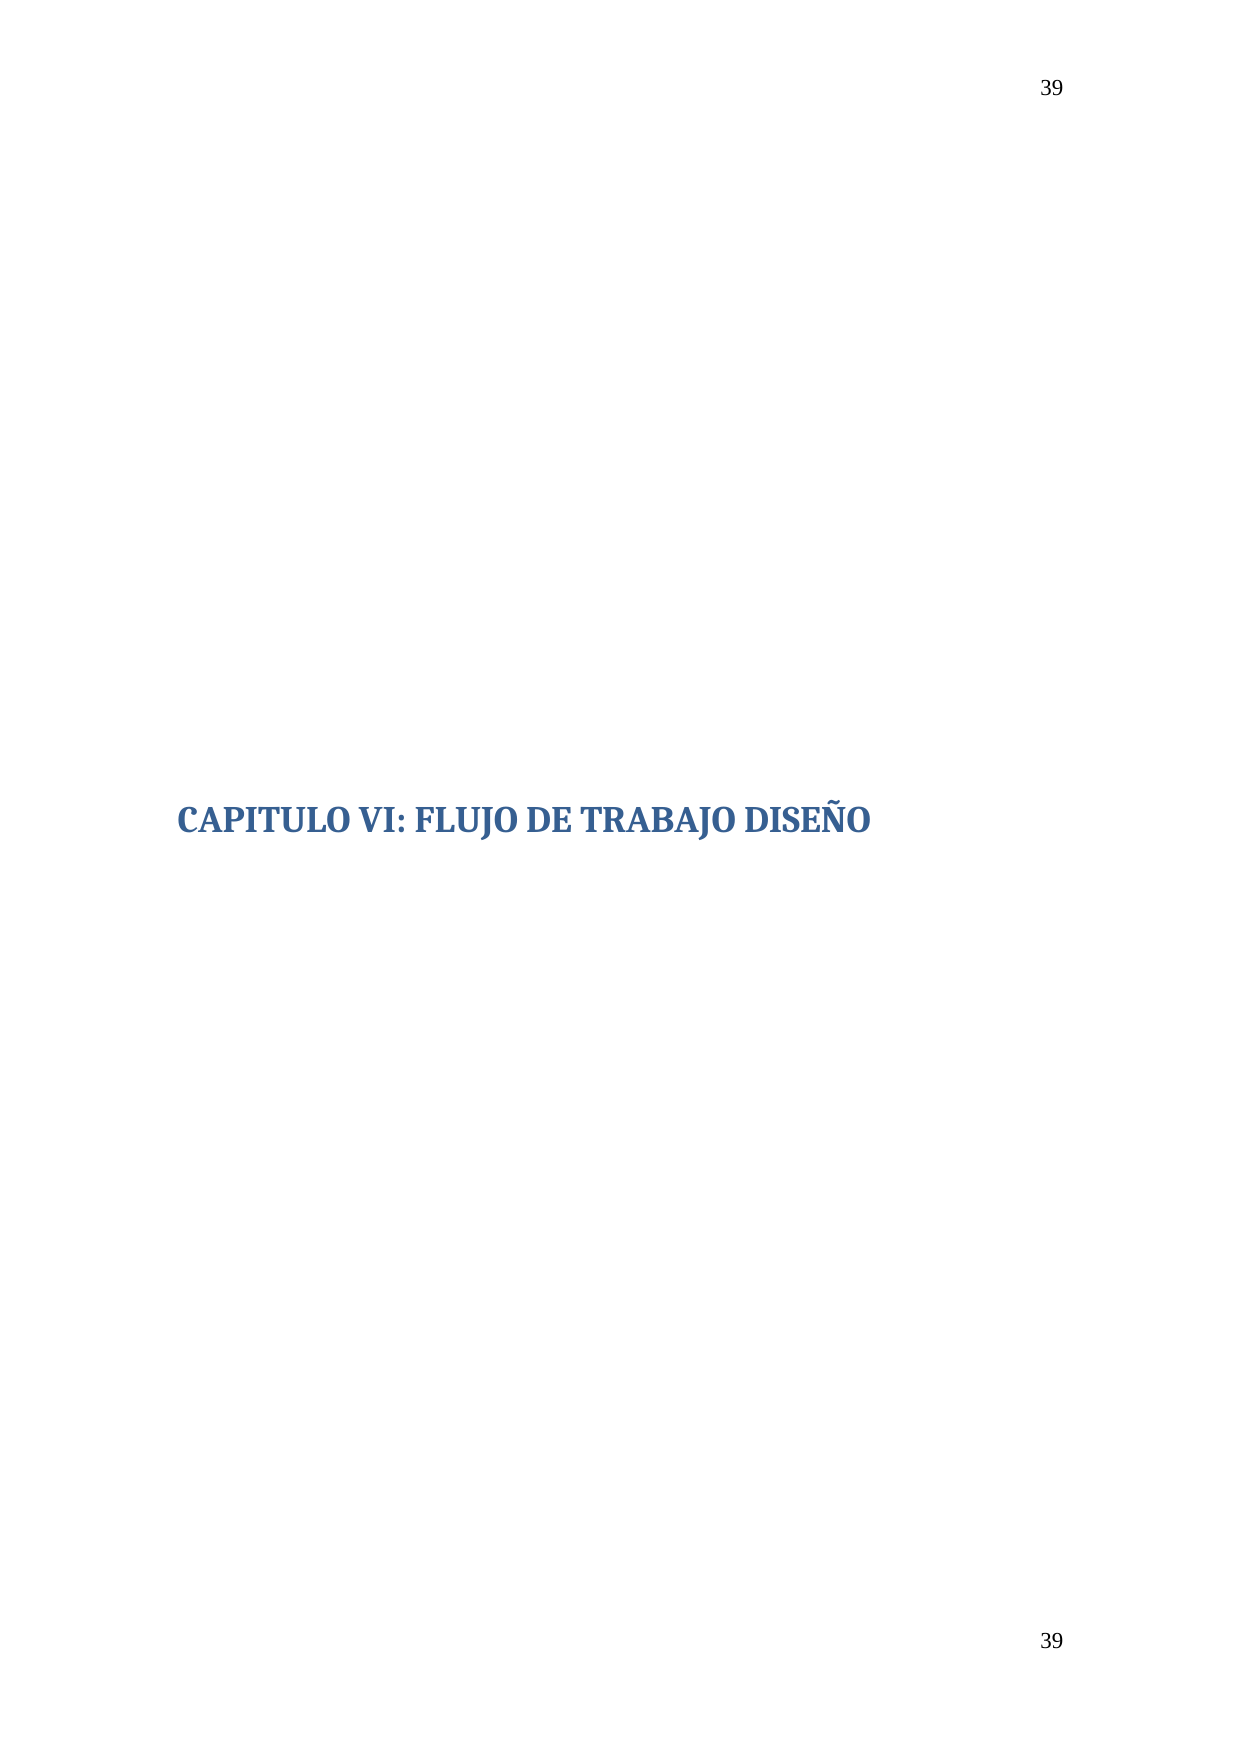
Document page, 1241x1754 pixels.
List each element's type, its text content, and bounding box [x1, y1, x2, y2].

subtitle CAPITULO VI: FLUJO DE TRABAJO DISEÑO [177, 798, 1063, 842]
